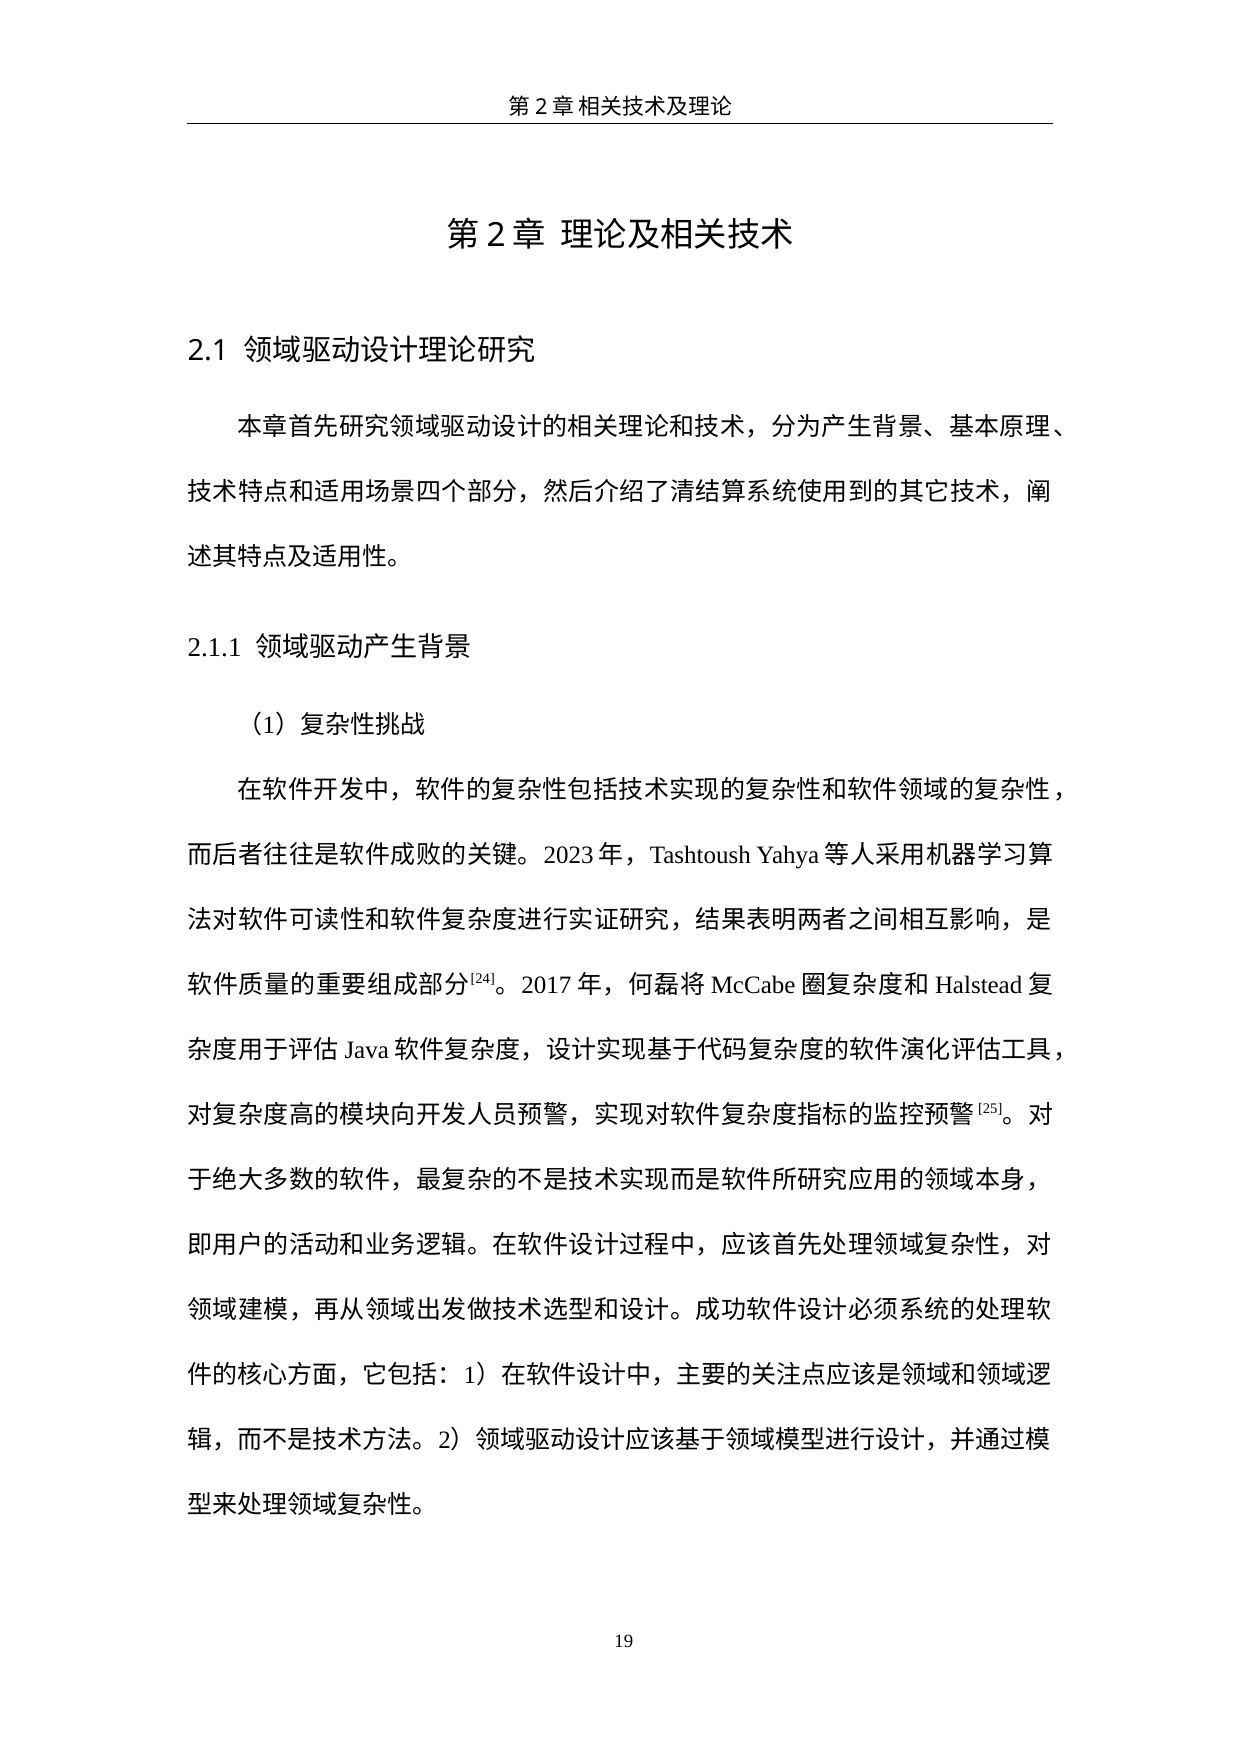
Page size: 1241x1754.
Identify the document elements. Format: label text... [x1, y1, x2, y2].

text 第2章 理论及相关技术 [187, 200, 1053, 265]
text （1）复杂性挑战 [187, 690, 1053, 755]
text 2.1.1 领域驱动产生背景 [187, 612, 1053, 677]
text 在软件开发中，软件的复杂性包括技术实现的复杂性和软件领域的复杂性，而后者往往是软件成败的关键。2023年，Tashtoush Yahya等人采用机器学习算法对软件可读性和软件复杂度进行实证研究，结果表明两者之间相互影响，是软件质量的重要组成部分[24]。2017年，何磊将McCabe圈复杂度和Halstead复杂度用于评估Java软件复杂度，设计实现基于代码复杂度的软件演化评估工具，对复杂度高的模块向开发人员预警，实现对软件复杂度指标的监控预警[25]。对于绝大多数的软件，最复杂的不是技术实现而是软件所研究应用的领域本身，即用户的活动和业务逻辑。在软件设计过程中，应该首先处理领域复杂性，对领域建模，再从领域出发做技术选型和设计。成功软件设计必须系统的处理软件的核心方面，它包括：1）在软件设计中，主要的关注点应该是领域和领域逻辑，而不是技术方法。2）领域驱动设计应该基于领域模型进行设计，并通过模型来处理领域复杂性。 [187, 755, 1053, 1535]
text 2.1 领域驱动设计理论研究 [187, 315, 1053, 380]
text 本章首先研究领域驱动设计的相关理论和技术，分为产生背景、基本原理、技术特点和适用场景四个部分，然后介绍了清结算系统使用到的其它技术，阐述其特点及适用性。 [187, 392, 1053, 587]
